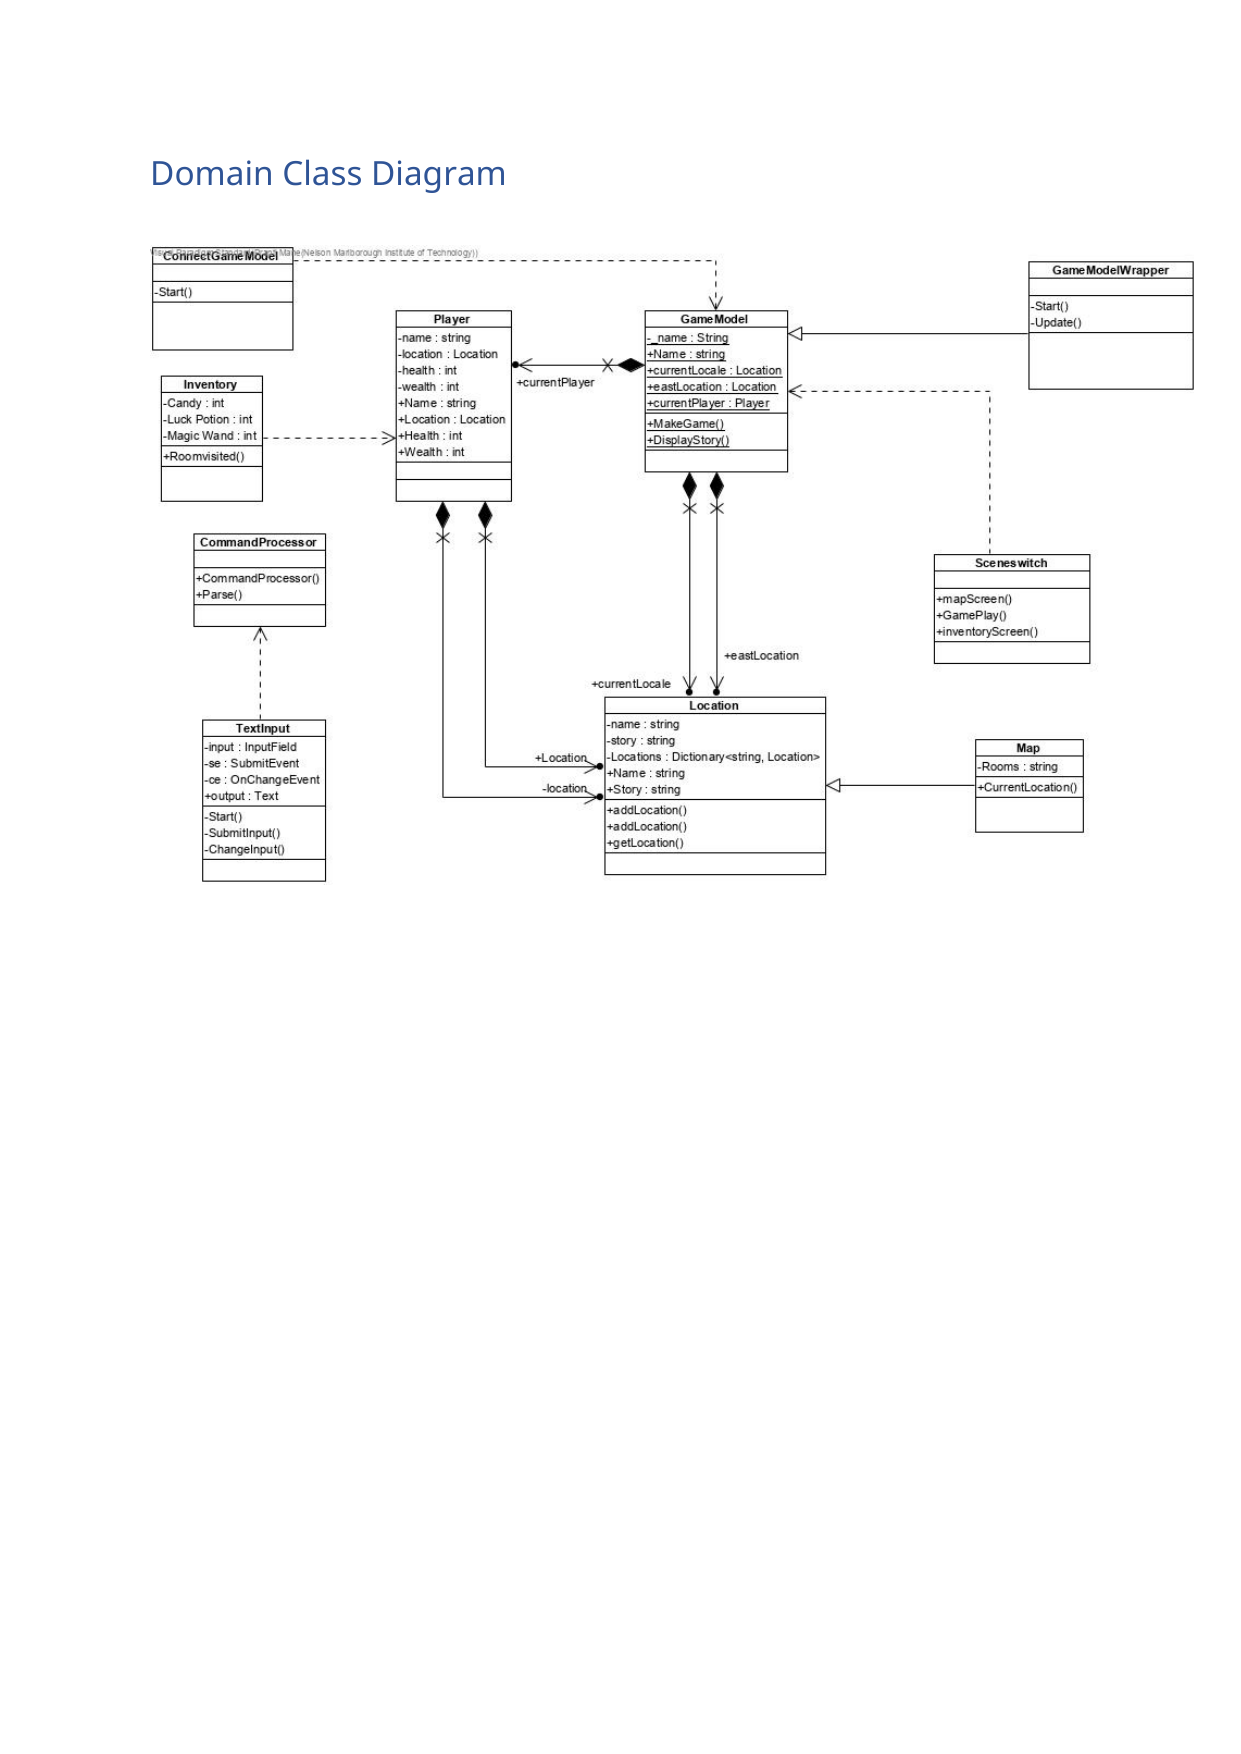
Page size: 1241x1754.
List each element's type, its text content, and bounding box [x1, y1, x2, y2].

subtitle Domain Class Diagram [150, 150, 1090, 195]
picture [150, 245, 1197, 885]
